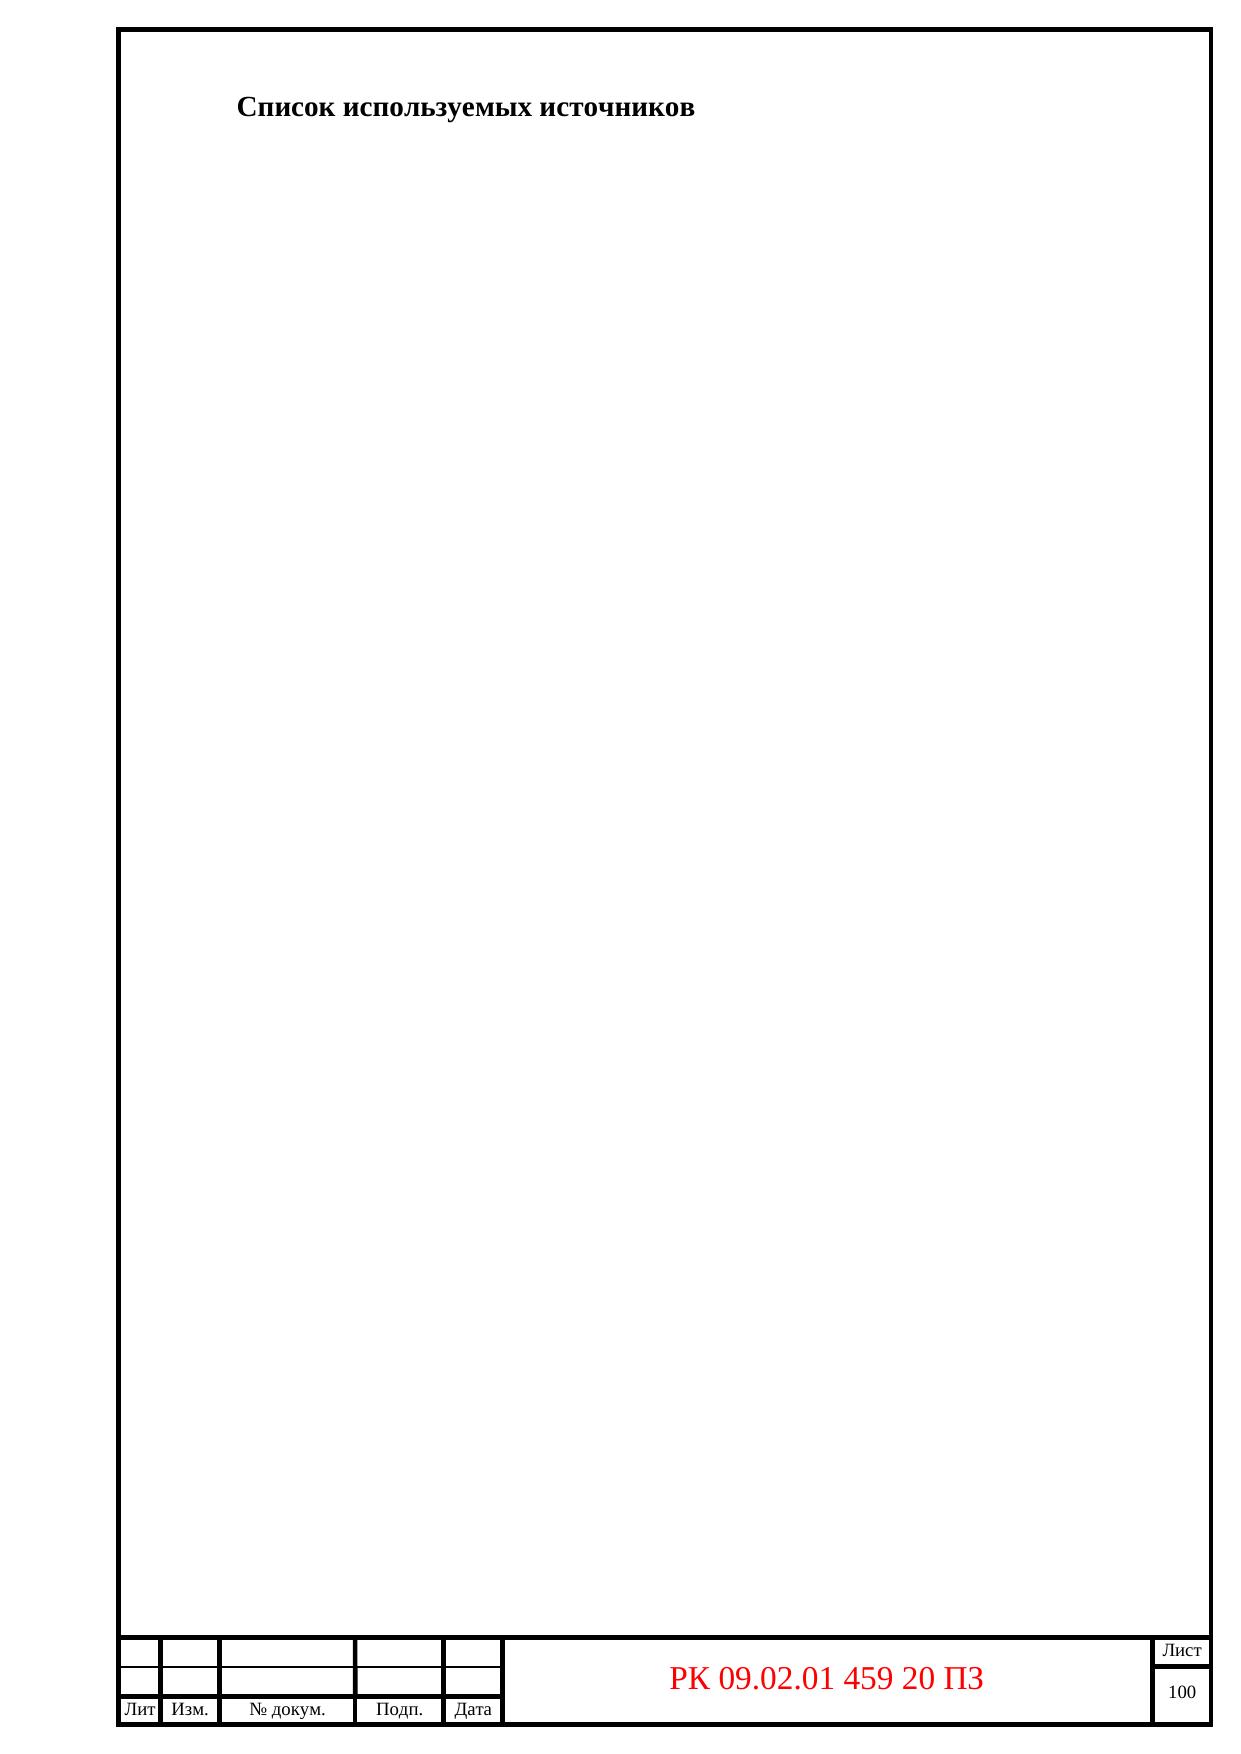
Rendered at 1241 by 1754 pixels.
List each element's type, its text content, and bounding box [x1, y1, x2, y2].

subtitle Список используемых источников [148, 89, 1181, 122]
